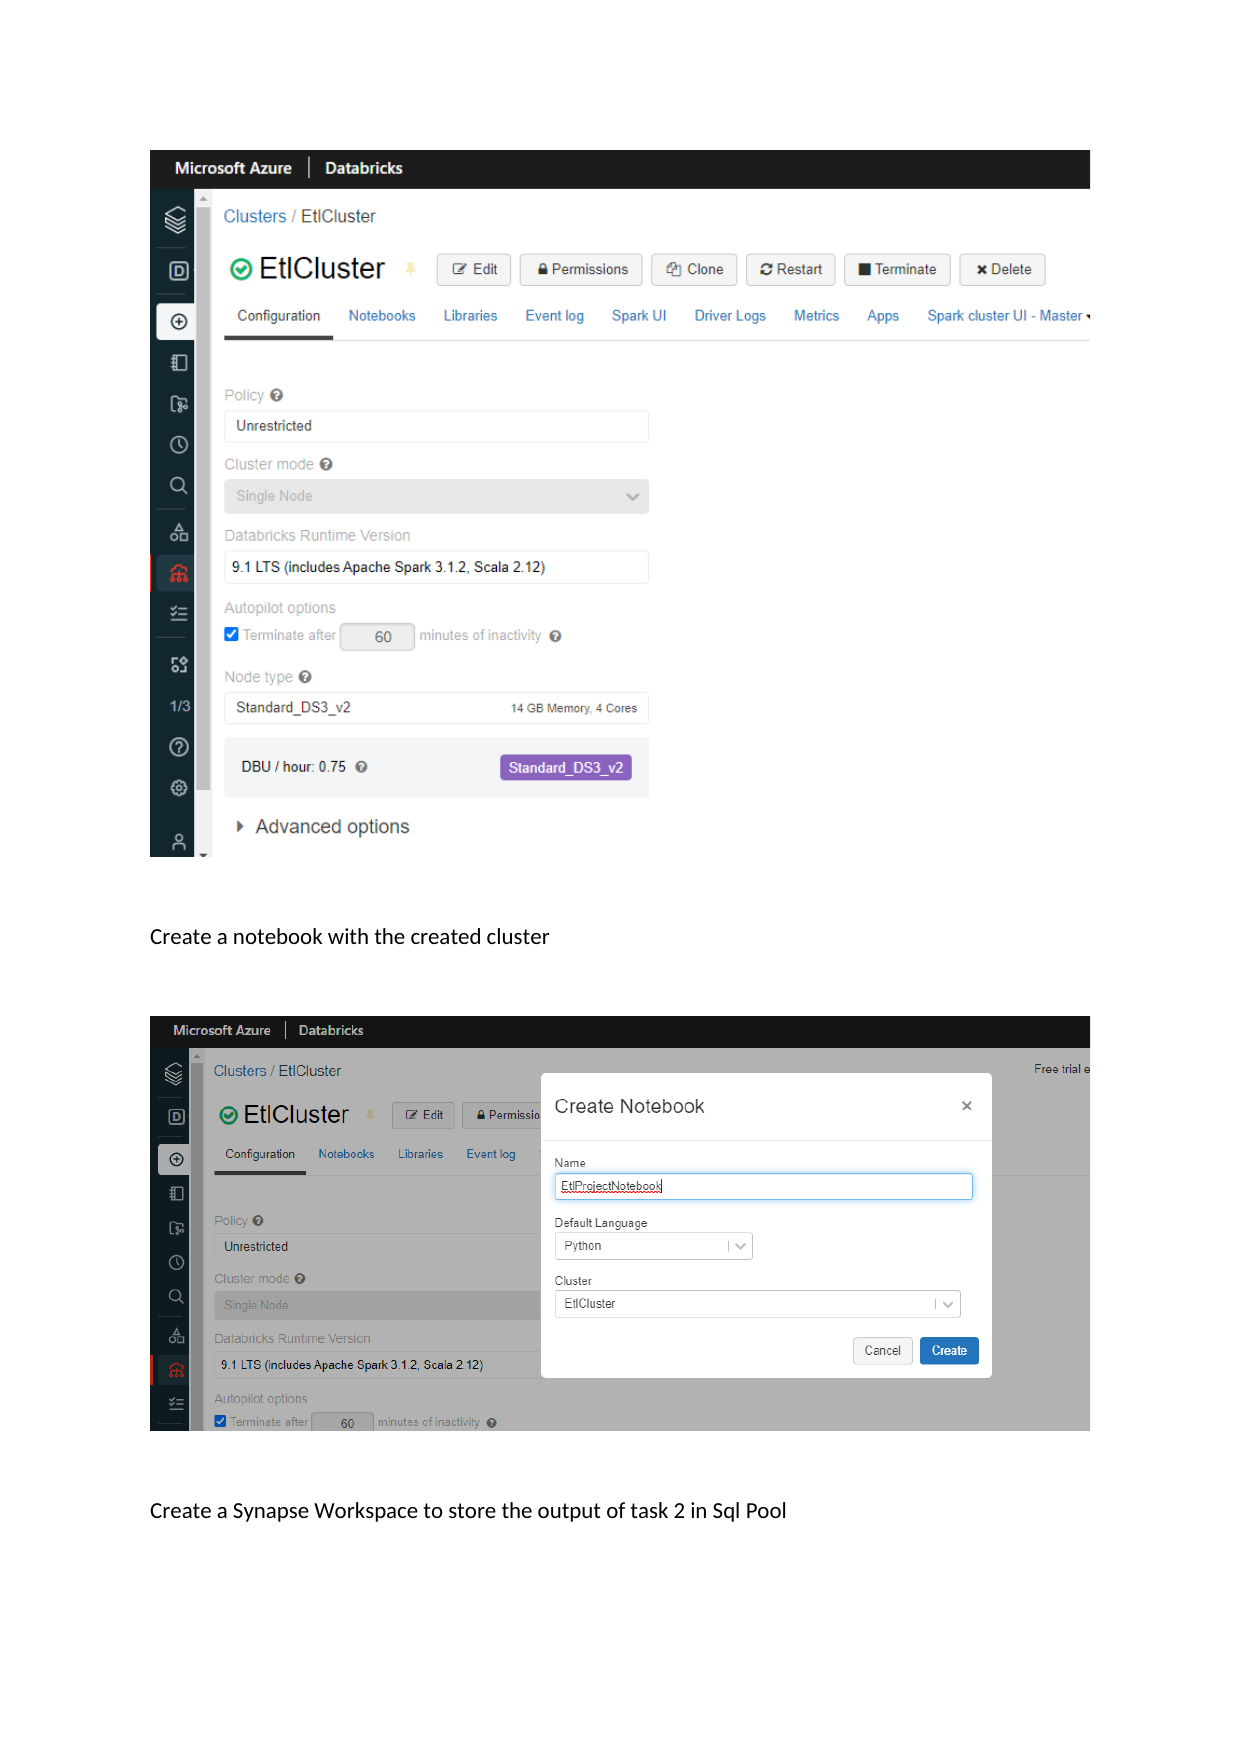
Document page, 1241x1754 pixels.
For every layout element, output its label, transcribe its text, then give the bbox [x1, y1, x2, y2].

text Create a Synapse Workspace to store the output of task 2 in Sql Pool [150, 1496, 1090, 1524]
text Create a notebook with the created cluster [150, 922, 1090, 950]
picture [150, 150, 1091, 857]
picture [150, 1016, 1091, 1431]
